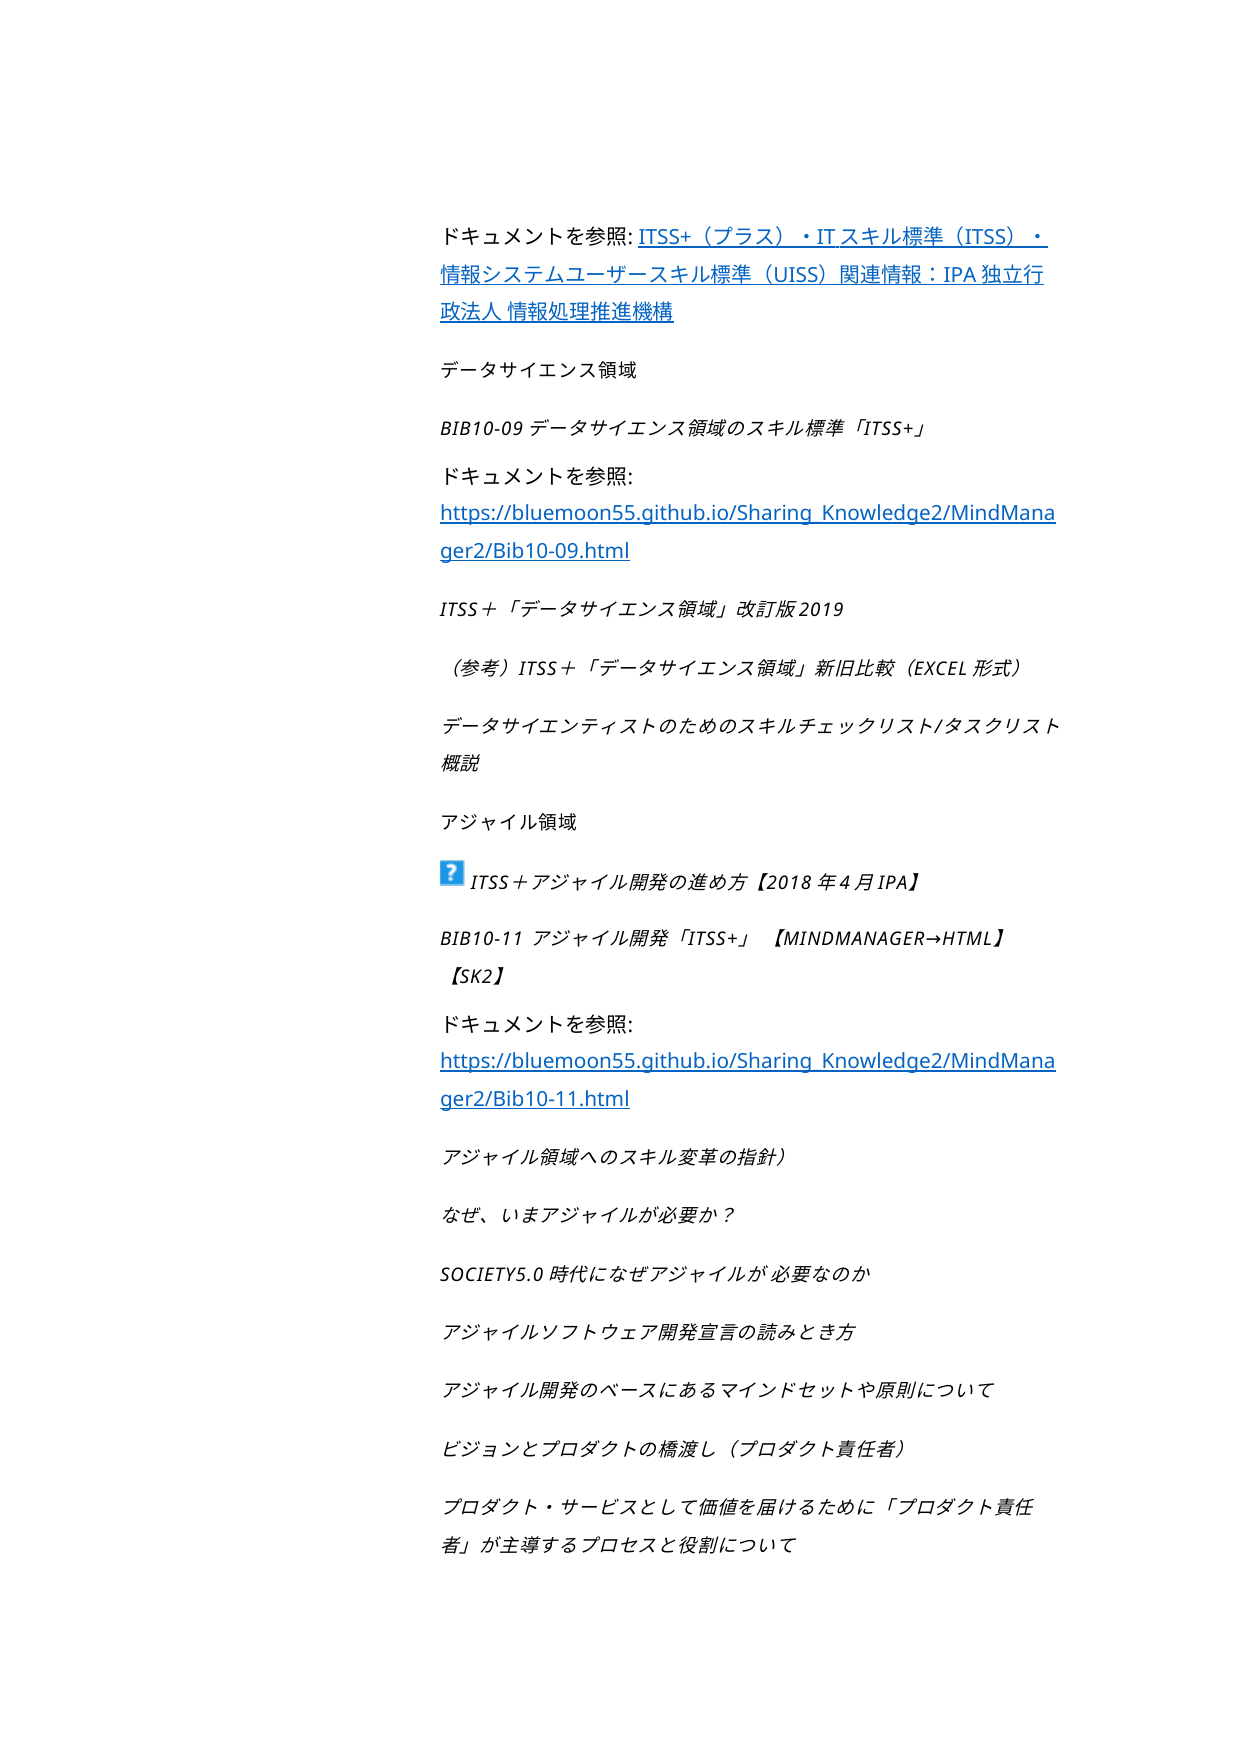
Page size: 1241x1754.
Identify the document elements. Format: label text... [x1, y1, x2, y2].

text Society5.0時代になぜアジャイルが 必要なのか [440, 1254, 1063, 1292]
text アジャイル開発のベースにあるマインドセットや原則について [440, 1371, 1063, 1408]
text Bib10-09データサイエンス領域のスキル標準「ITSS+」 [440, 408, 1063, 446]
text Bib10-11 アジャイル開発「ITSS+」 【MindManager→html】【SK2】 [440, 919, 1063, 994]
text データサイエンス領域 [440, 350, 1063, 388]
text ドキュメントを参照: https://bluemoon55.github.io/Sharing_Knowledge2/MindManager2/Bib10-11.html [440, 1004, 1063, 1117]
text ドキュメントを参照: ITSS+（プラス）・ITスキル標準（ITSS）・情報システムユーザースキル標準（UISS）関連情報：IPA 独立行政法人 情報処理推進機構 [440, 217, 1063, 329]
text ビジョンとプロダクトの橋渡し（プロダクト責任者） [440, 1429, 1063, 1467]
text アジャイルソフトウェア開発宣言の読みとき方 [440, 1313, 1063, 1350]
text なぜ、いまアジャイルが必要か？ [440, 1196, 1063, 1233]
text データサイエンティストのためのスキルチェックリスト/タスクリスト 概説 [440, 706, 1063, 781]
text ドキュメントを参照: https://bluemoon55.github.io/Sharing_Knowledge2/MindManager2/Bib10-09.html [440, 456, 1063, 569]
text ITSS＋アジャイル開発の進め方【2018年4月IPA】 [440, 861, 1063, 898]
text ITSS＋「データサイエンス領域」改訂版2019 [440, 590, 1063, 627]
text （参考）ITSS＋「データサイエンス領域」新旧比較（Excel形式） [440, 648, 1063, 686]
picture [439, 860, 465, 886]
text アジャイル領域 [440, 802, 1063, 840]
text アジャイル領域へのスキル変革の指針） [440, 1138, 1063, 1175]
text プロダクト・サービスとして価値を届けるために「プロダクト責任者」が主導するプロセスと役割について [440, 1488, 1063, 1563]
